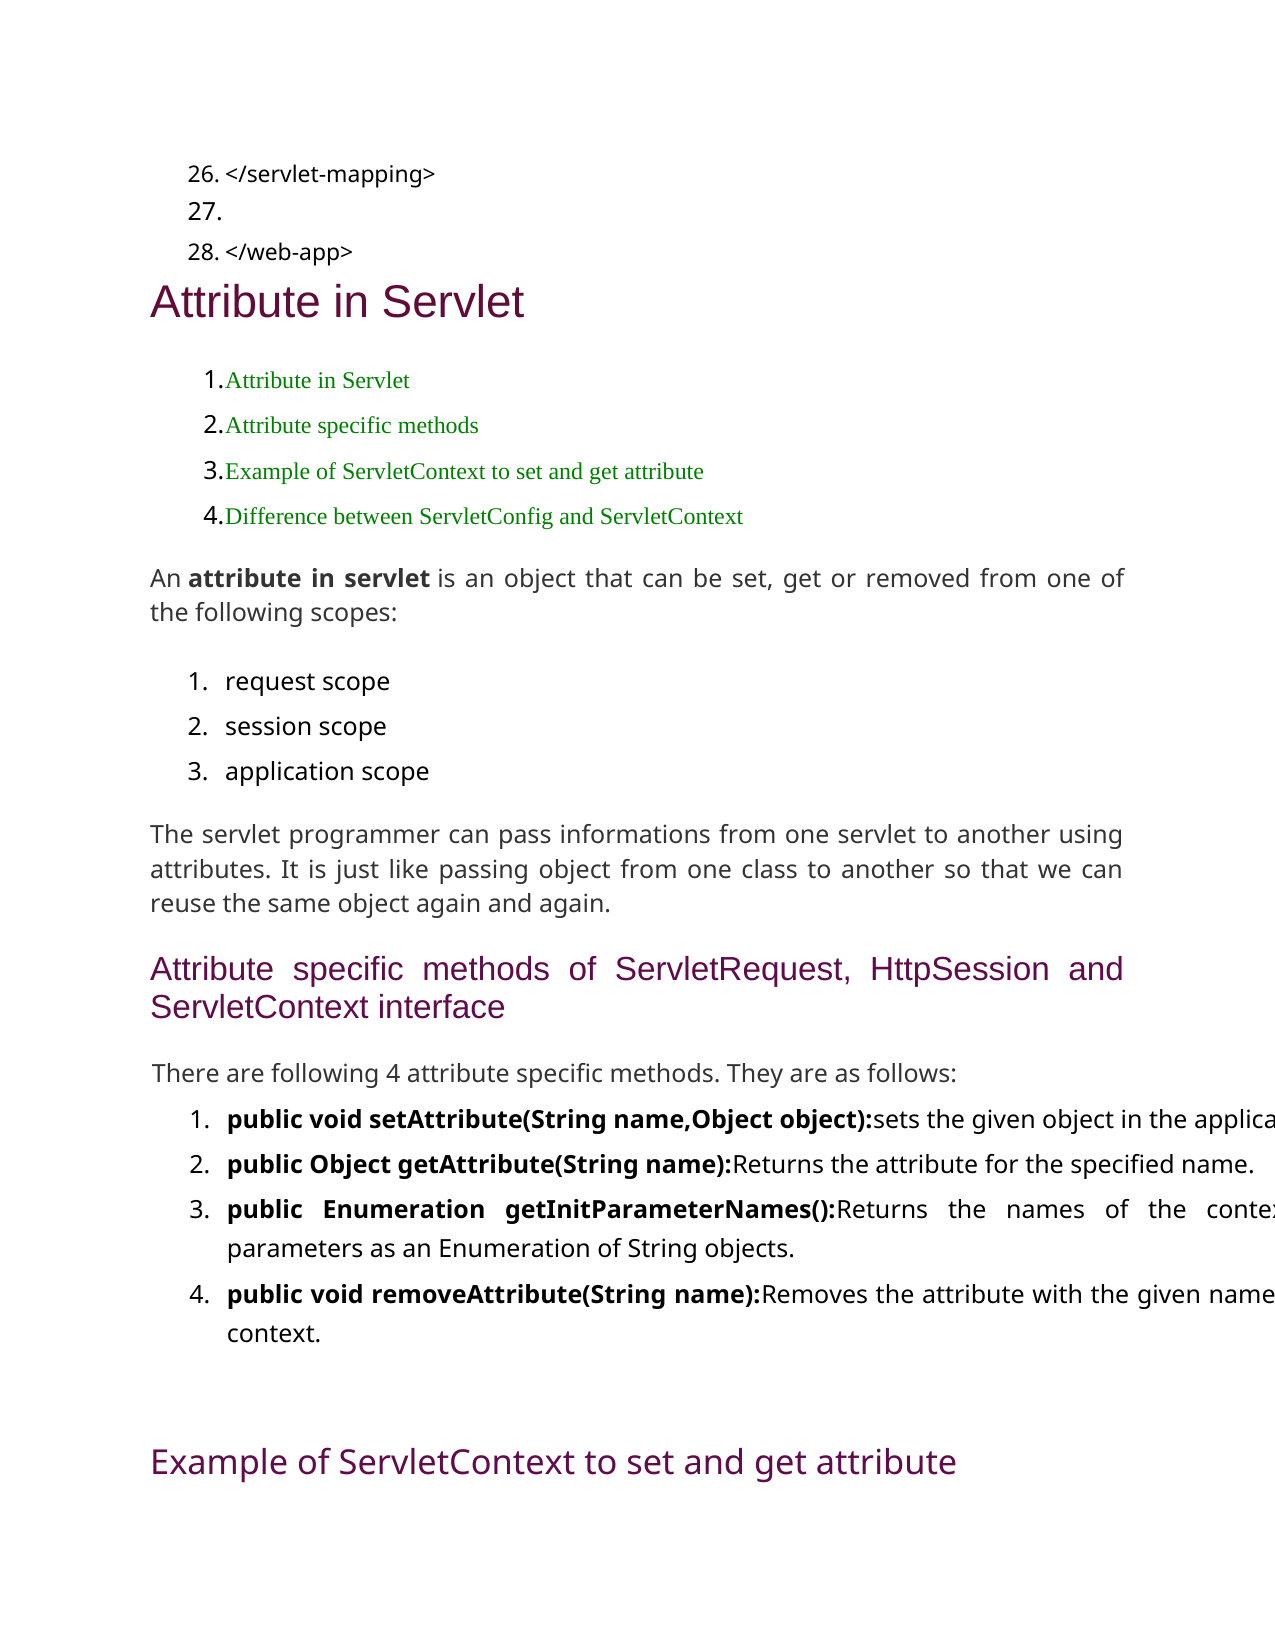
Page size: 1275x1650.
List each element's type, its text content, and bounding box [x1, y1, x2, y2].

list </web-app> [187, 228, 1125, 267]
text Attribute specific methods of ServletRequest, HttpSession and ServletContext interface [150, 948, 1125, 1025]
text Attribute in Servlet [150, 275, 1125, 328]
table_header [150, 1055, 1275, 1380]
list Attribute in Servlet [203, 357, 1125, 396]
list session scope [187, 704, 1125, 743]
text An attribute in servlet is an object that can be set, get or removed from one of the following scopes: [150, 561, 1125, 629]
list application scope [187, 749, 1125, 788]
list </servlet-mapping> [187, 150, 1125, 189]
text The servlet programmer can pass informations from one servlet to another using attributes. It is just like passing object from one class to another so that we can reuse the same object again and again. [150, 817, 1125, 919]
list Example of ServletContext to set and get attribute [203, 447, 1125, 487]
list Difference between ServletConfig and ServletContext [203, 493, 1125, 532]
list Attribute specific methods [203, 402, 1125, 441]
text Example of ServletContext to set and get attribute [150, 1437, 1125, 1484]
list request scope [187, 658, 1125, 697]
